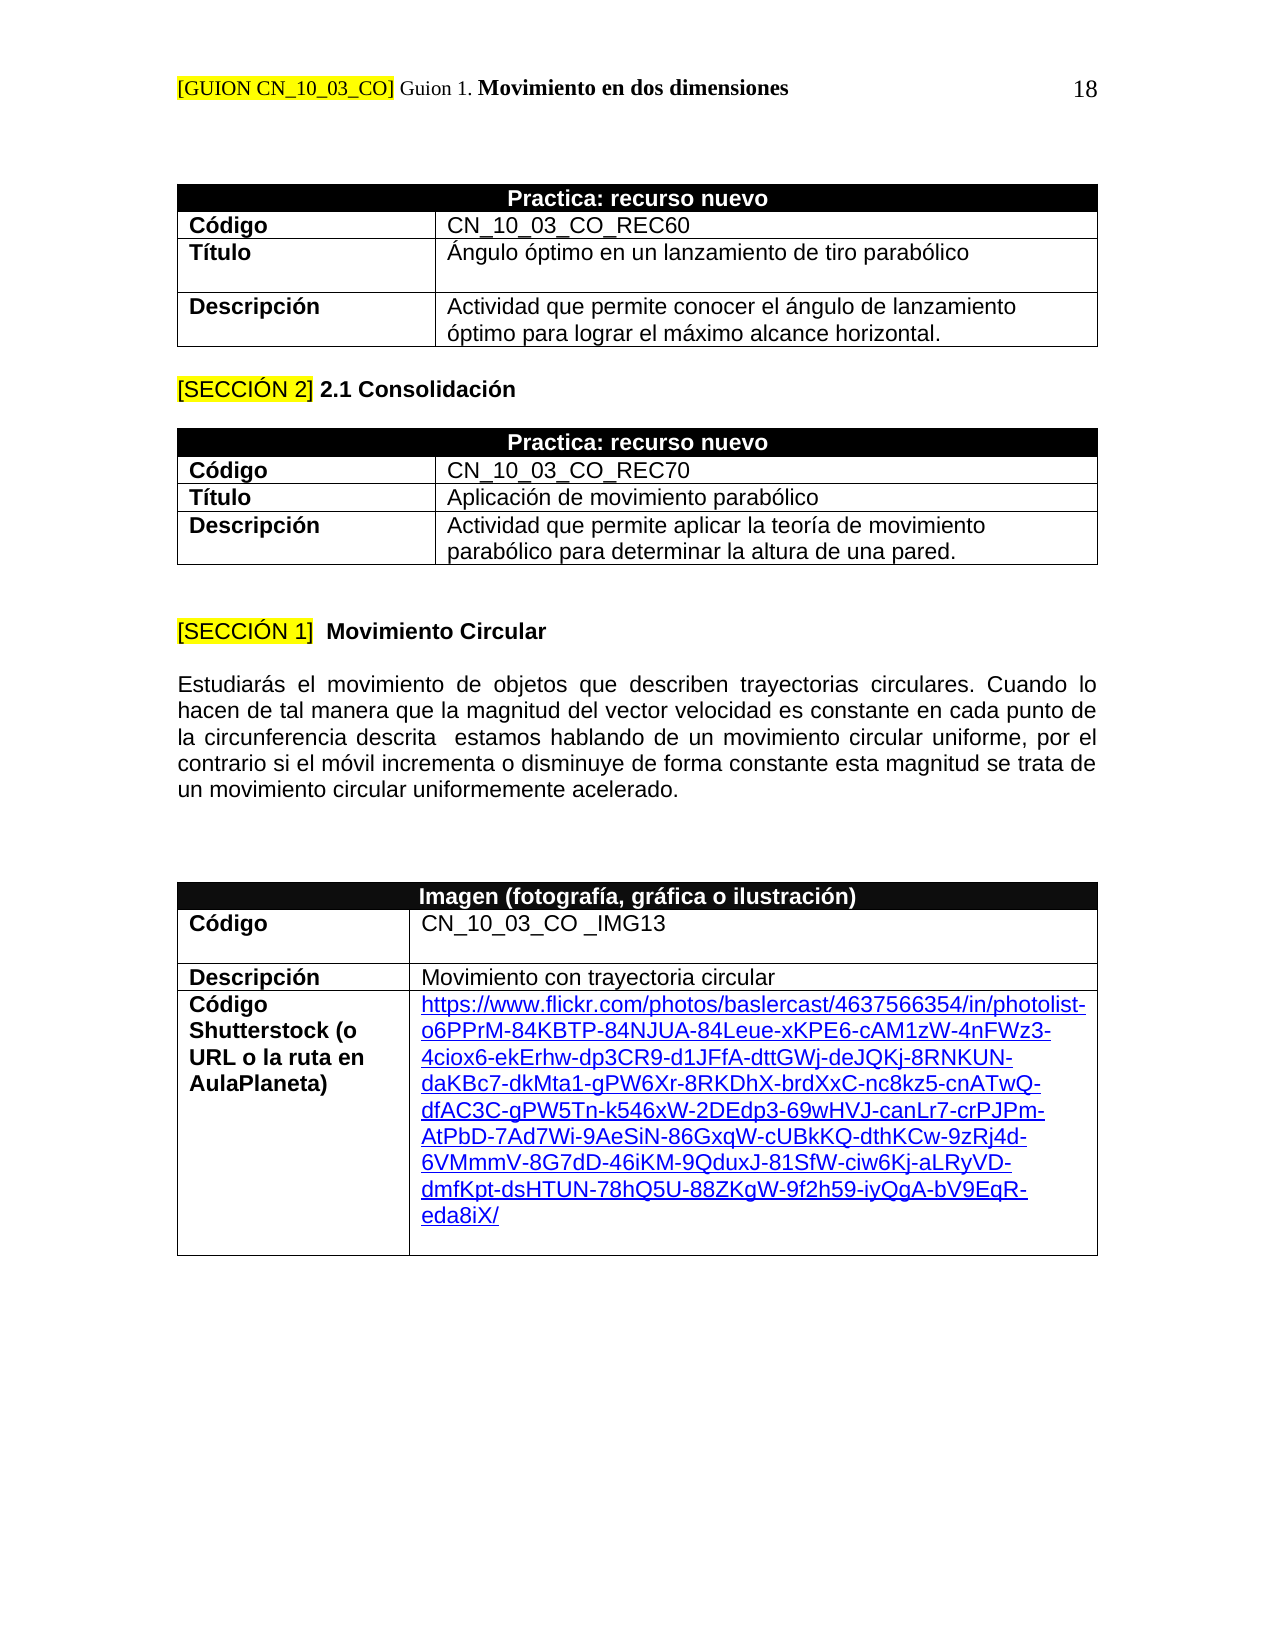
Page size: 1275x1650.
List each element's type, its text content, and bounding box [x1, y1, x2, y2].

table_cell Código [178, 910, 409, 963]
table_cell Código [178, 212, 435, 238]
table_cell Ángulo óptimo en un lanzamiento de tiro parabólico [436, 239, 1097, 292]
table_cell Descripción [178, 293, 435, 346]
table_cell Título [178, 239, 435, 292]
table_header Practica: recurso nuevo [178, 185, 1097, 211]
table_cell CN_10_03_CO _IMG13 [410, 910, 1097, 963]
table_cell Actividad que permite conocer el ángulo de lanzamiento óptimo para lograr el máximo alcance horizontal. [436, 293, 1097, 346]
table_cell Movimiento con trayectoria circular [410, 964, 1097, 990]
table_cell Código [178, 457, 435, 483]
table_header Practica: recurso nuevo [178, 429, 1097, 456]
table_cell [178, 991, 409, 1255]
table_cell CN_10_03_CO_REC70 [436, 457, 1097, 483]
table_cell CN_10_03_CO_REC60 [436, 212, 1097, 238]
table_cell Título [178, 484, 435, 511]
table_cell Actividad que permite aplicar la teoría de movimiento parabólico para determinar la altura de una pared. [436, 512, 1097, 564]
table_header Imagen (fotografía, gráfica o ilustración) [178, 883, 1097, 909]
text [SECCIÓN 2] 2.1 Consolidación [313, 376, 1098, 402]
table_cell Aplicación de movimiento parabólico [436, 484, 1097, 511]
text [SECCIÓN 1] Movimiento Circular [313, 618, 1098, 644]
table_cell Descripción [178, 512, 435, 564]
table_cell Descripción [178, 964, 409, 990]
text Estudiarás el movimiento de objetos que describen trayectorias circulares. Cuando lo hacen de tal manera que la magnitud del vector velocidad es constante en cada punto de la circunferencia descrita estamos hablando de un movimiento circular uniforme, por el contrario si el móvil incrementa o disminuye de forma constante esta magnitud se trata de un movimiento circular uniformemente acelerado. [177, 671, 1098, 802]
